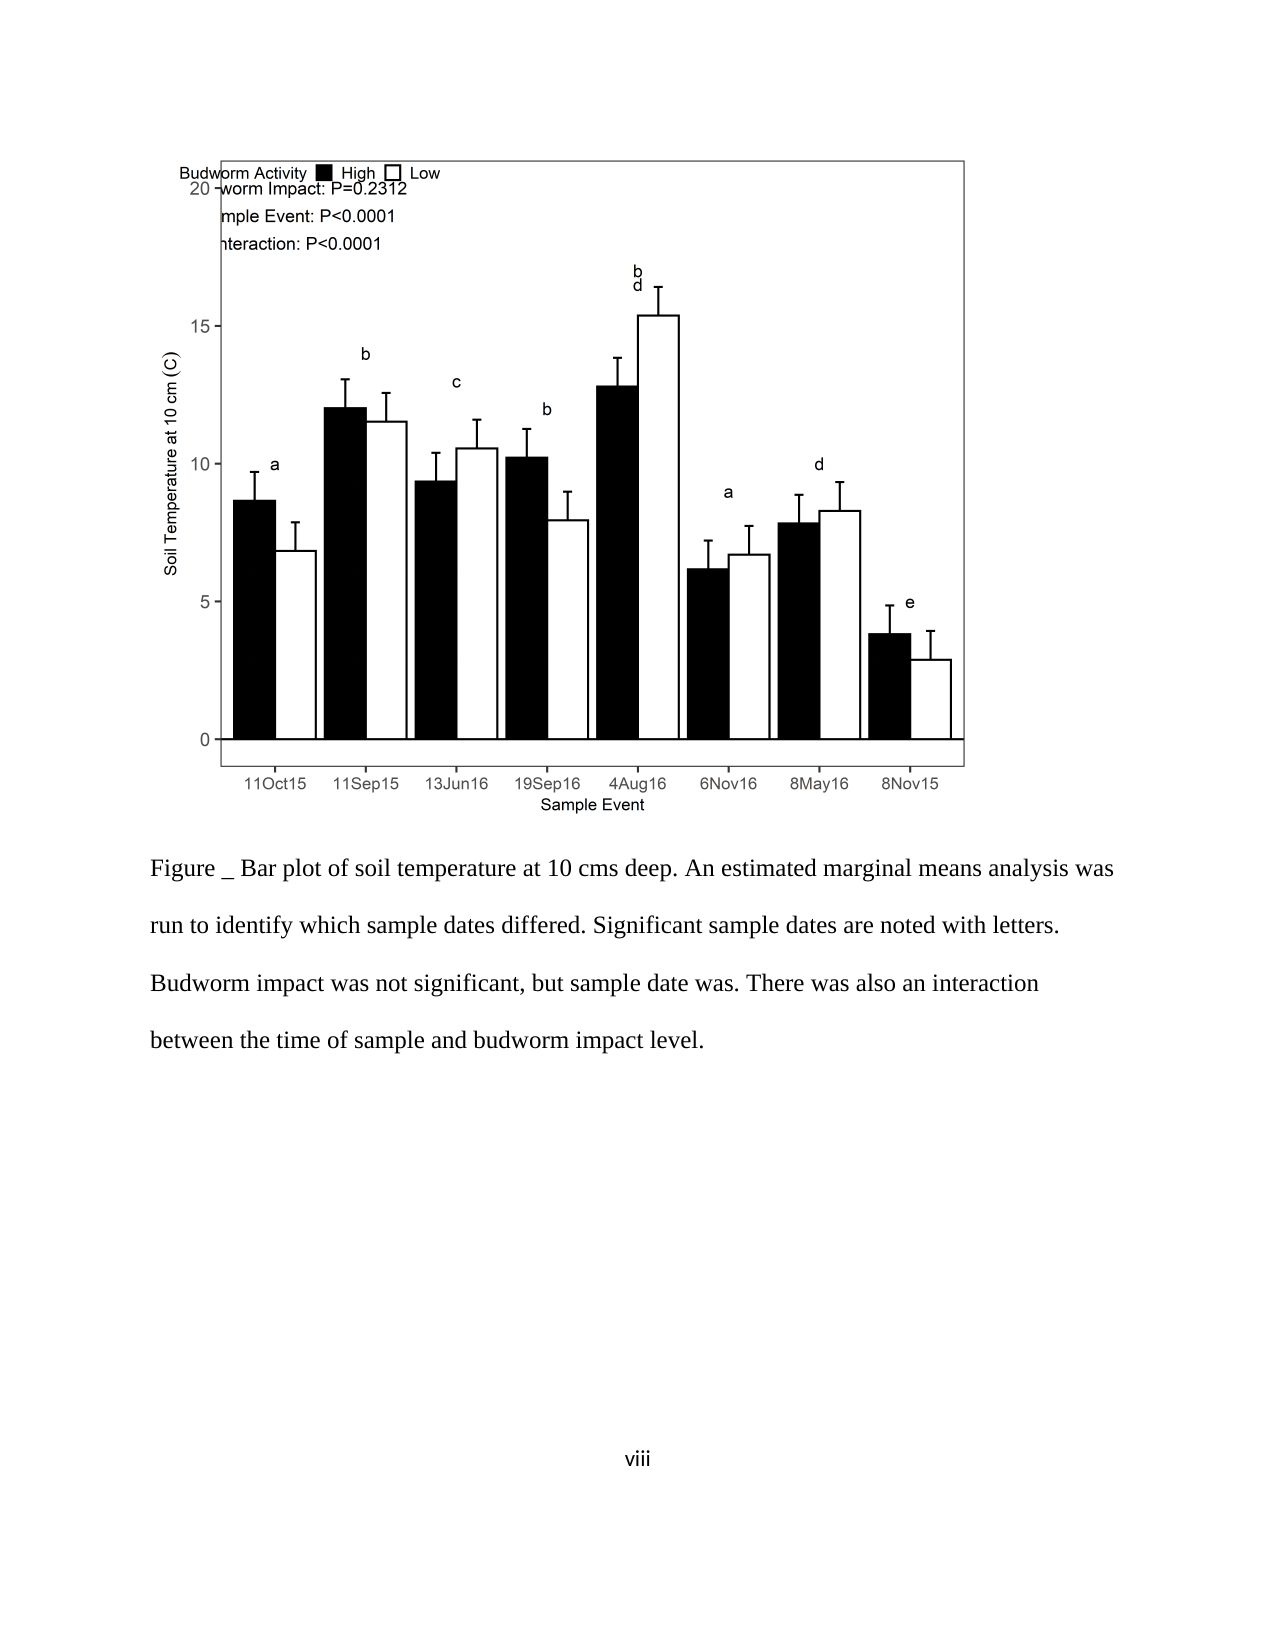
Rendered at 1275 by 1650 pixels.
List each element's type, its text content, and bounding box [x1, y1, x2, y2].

text Figure _ Bar plot of soil temperature at 10 cms deep. An estimated marginal means analysis was run to identify which sample dates differed. Significant sample dates are noted with letters. Budworm impact was not significant, but sample date was. There was also an interaction between the time of sample and budworm impact level. [150, 853, 1125, 1054]
picture [150, 150, 976, 825]
